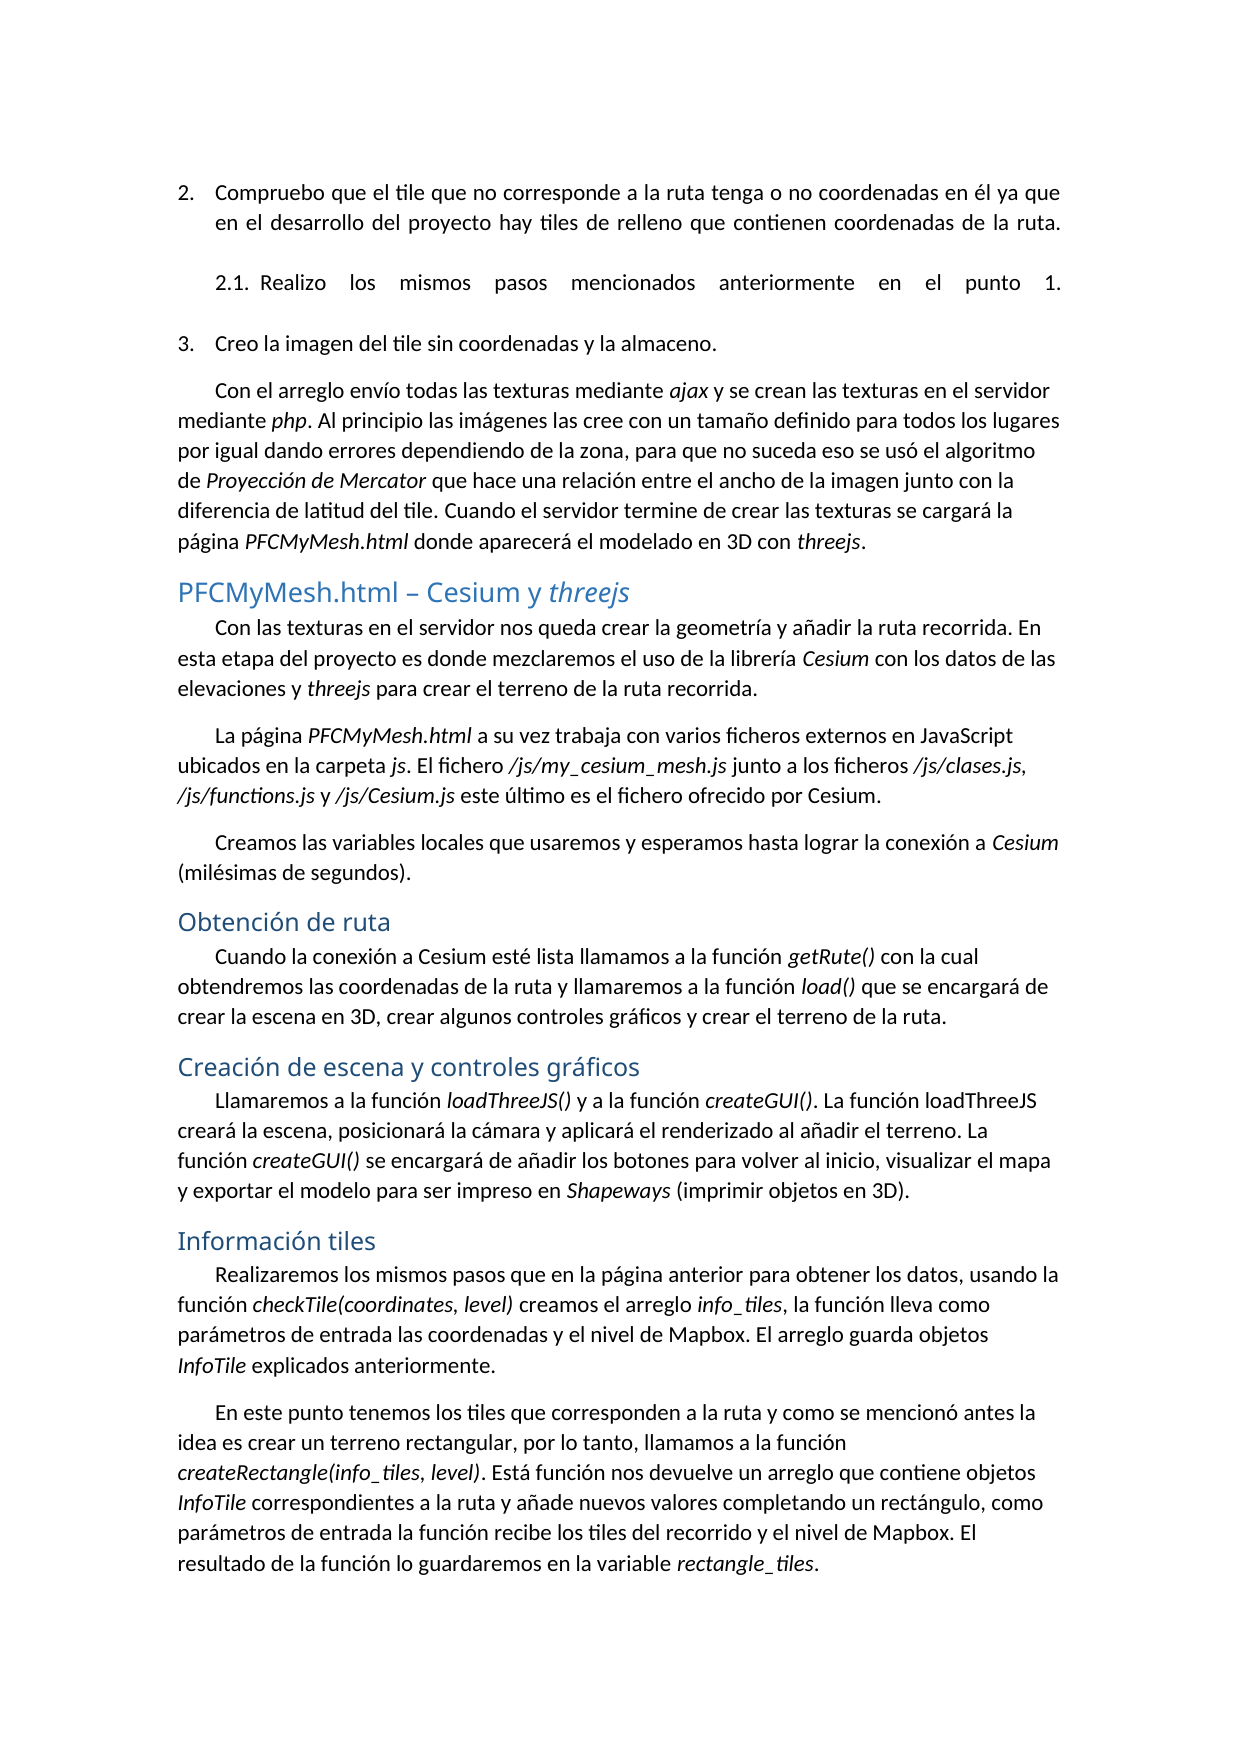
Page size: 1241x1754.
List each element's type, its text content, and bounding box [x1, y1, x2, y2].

text Llamaremos a la función loadThreeJS() y a la función createGUI(). La función loadThreeJS creará la escena, posicionará la cámara y aplicará el renderizado al añadir el terreno. La función createGUI() se encargará de añadir los botones para volver al inicio, visualizar el mapa y exportar el modelo para ser impreso en Shapeways (imprimir objetos en 3D). [177, 1086, 1063, 1204]
list Creo la imagen del tile sin coordenadas y la almaceno. [177, 329, 1063, 357]
subtitle Información tiles [177, 1223, 1063, 1257]
text Realizaremos los mismos pasos que en la página anterior para obtener los datos, usando la función checkTile(coordinates, level) creamos el arreglo info_tiles, la función lleva como parámetros de entrada las coordenadas y el nivel de Mapbox. El arreglo guarda objetos InfoTile explicados anteriormente. [177, 1260, 1063, 1379]
list Realizo los mismos pasos mencionados anteriormente en el punto 1. [215, 268, 1063, 327]
subtitle Obtención de ruta [177, 905, 1063, 939]
text La página PFCMyMesh.html a su vez trabaja con varios ficheros externos en JavaScript ubicados en la carpeta js. El fichero /js/my_cesium_mesh.js junto a los ficheros /js/clases.js, /js/functions.js y /js/Cesium.js este último es el fichero ofrecido por Cesium. [177, 721, 1063, 809]
subtitle PFCMyMesh.html – Cesium y threejs [177, 574, 1063, 611]
text Cuando la conexión a Cesium esté lista llamamos a la función getRute() con la cual obtendremos las coordenadas de la ruta y llamaremos a la función load() que se encargará de crear la escena en 3D, crear algunos controles gráficos y crear el terreno de la ruta. [177, 942, 1063, 1030]
subtitle Creación de escena y controles gráficos [177, 1049, 1063, 1083]
text Creamos las variables locales que usaremos y esperamos hasta lograr la conexión a Cesium (milésimas de segundos). [177, 828, 1063, 886]
list Compruebo que el tile que no corresponde a la ruta tenga o no coordenadas en él ya que en el desarrollo del proyecto hay tiles de relleno que contienen coordenadas de la ruta. [177, 178, 1063, 266]
text Con las texturas en el servidor nos queda crear la geometría y añadir la ruta recorrida. En esta etapa del proyecto es donde mezclaremos el uso de la librería Cesium con los datos de las elevaciones y threejs para crear el terreno de la ruta recorrida. [177, 613, 1063, 702]
text En este punto tenemos los tiles que corresponden a la ruta y como se mencionó antes la idea es crear un terreno rectangular, por lo tanto, llamamos a la función createRectangle(info_tiles, level). Está función nos devuelve un arreglo que contiene objetos InfoTile correspondientes a la ruta y añade nuevos valores completando un rectángulo, como parámetros de entrada la función recibe los tiles del recorrido y el nivel de Mapbox. El resultado de la función lo guardaremos en la variable rectangle_tiles. [177, 1398, 1063, 1577]
text Con el arreglo envío todas las texturas mediante ajax y se crean las texturas en el servidor mediante php. Al principio las imágenes las cree con un tamaño definido para todos los lugares por igual dando errores dependiendo de la zona, para que no suceda eso se usó el algoritmo de Proyección de Mercator que hace una relación entre el ancho de la imagen junto con la diferencia de latitud del tile. Cuando el servidor termine de crear las texturas se cargará la página PFCMyMesh.html donde aparecerá el modelado en 3D con threejs. [177, 376, 1063, 555]
